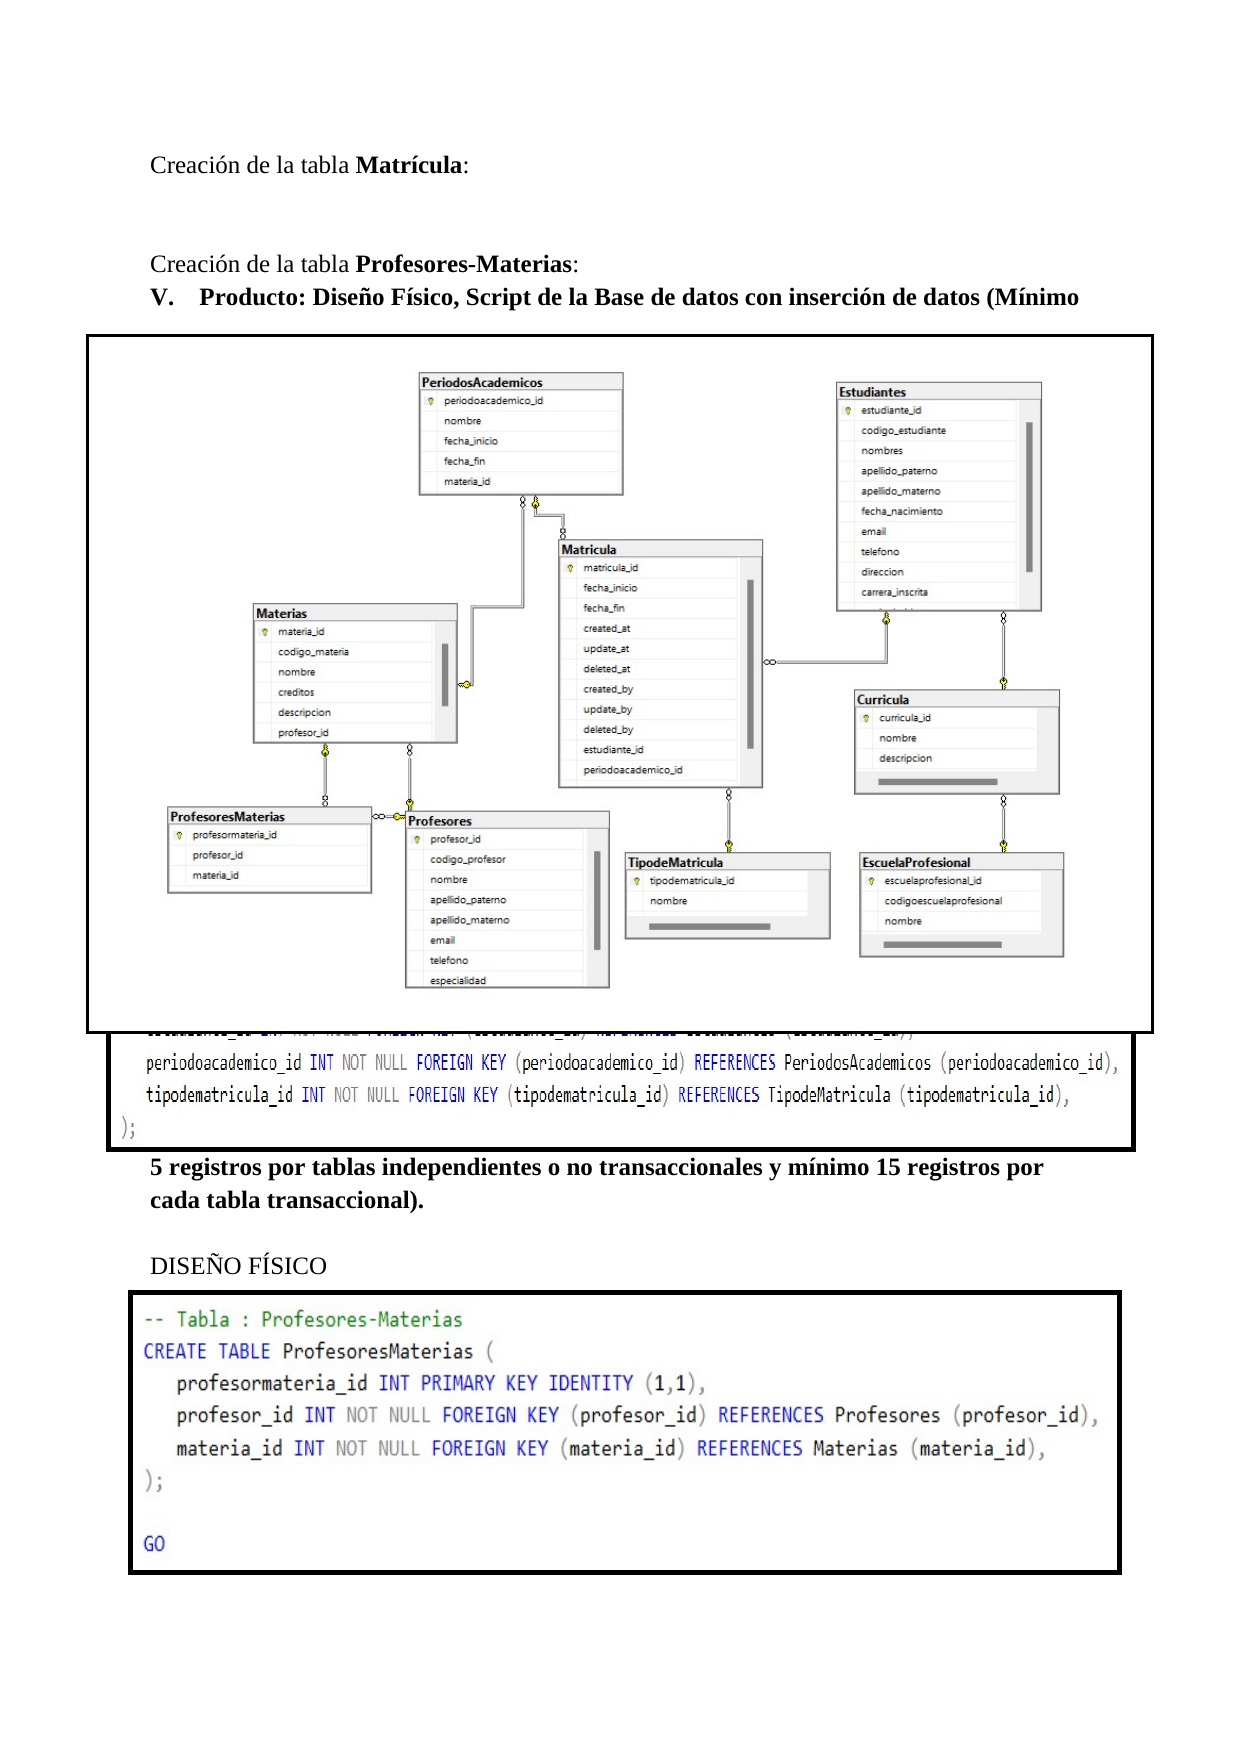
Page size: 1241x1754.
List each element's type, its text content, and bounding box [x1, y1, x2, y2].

picture [111, 1034, 1131, 1147]
picture [133, 1295, 1117, 1570]
text Creación de la tabla Matrícula: [150, 150, 1090, 179]
text DISEÑO FÍSICO [150, 1251, 1090, 1279]
text Creación de la tabla Profesores-Materias: [150, 249, 1090, 278]
text V. Producto: Diseño Físico, Script de la Base de datos con inserción de datos (Mínimo 5 registros por tablas independientes o no transaccionales y mínimo 15 registros por cada tabla transaccional). [150, 282, 1090, 334]
picture [89, 337, 1151, 1031]
text V. Producto: Diseño Físico, Script de la Base de datos con inserción de datos (Mínimo 5 registros por tablas independientes o no transaccionales y mínimo 15 registros por cada tabla transaccional). [150, 1152, 1090, 1213]
